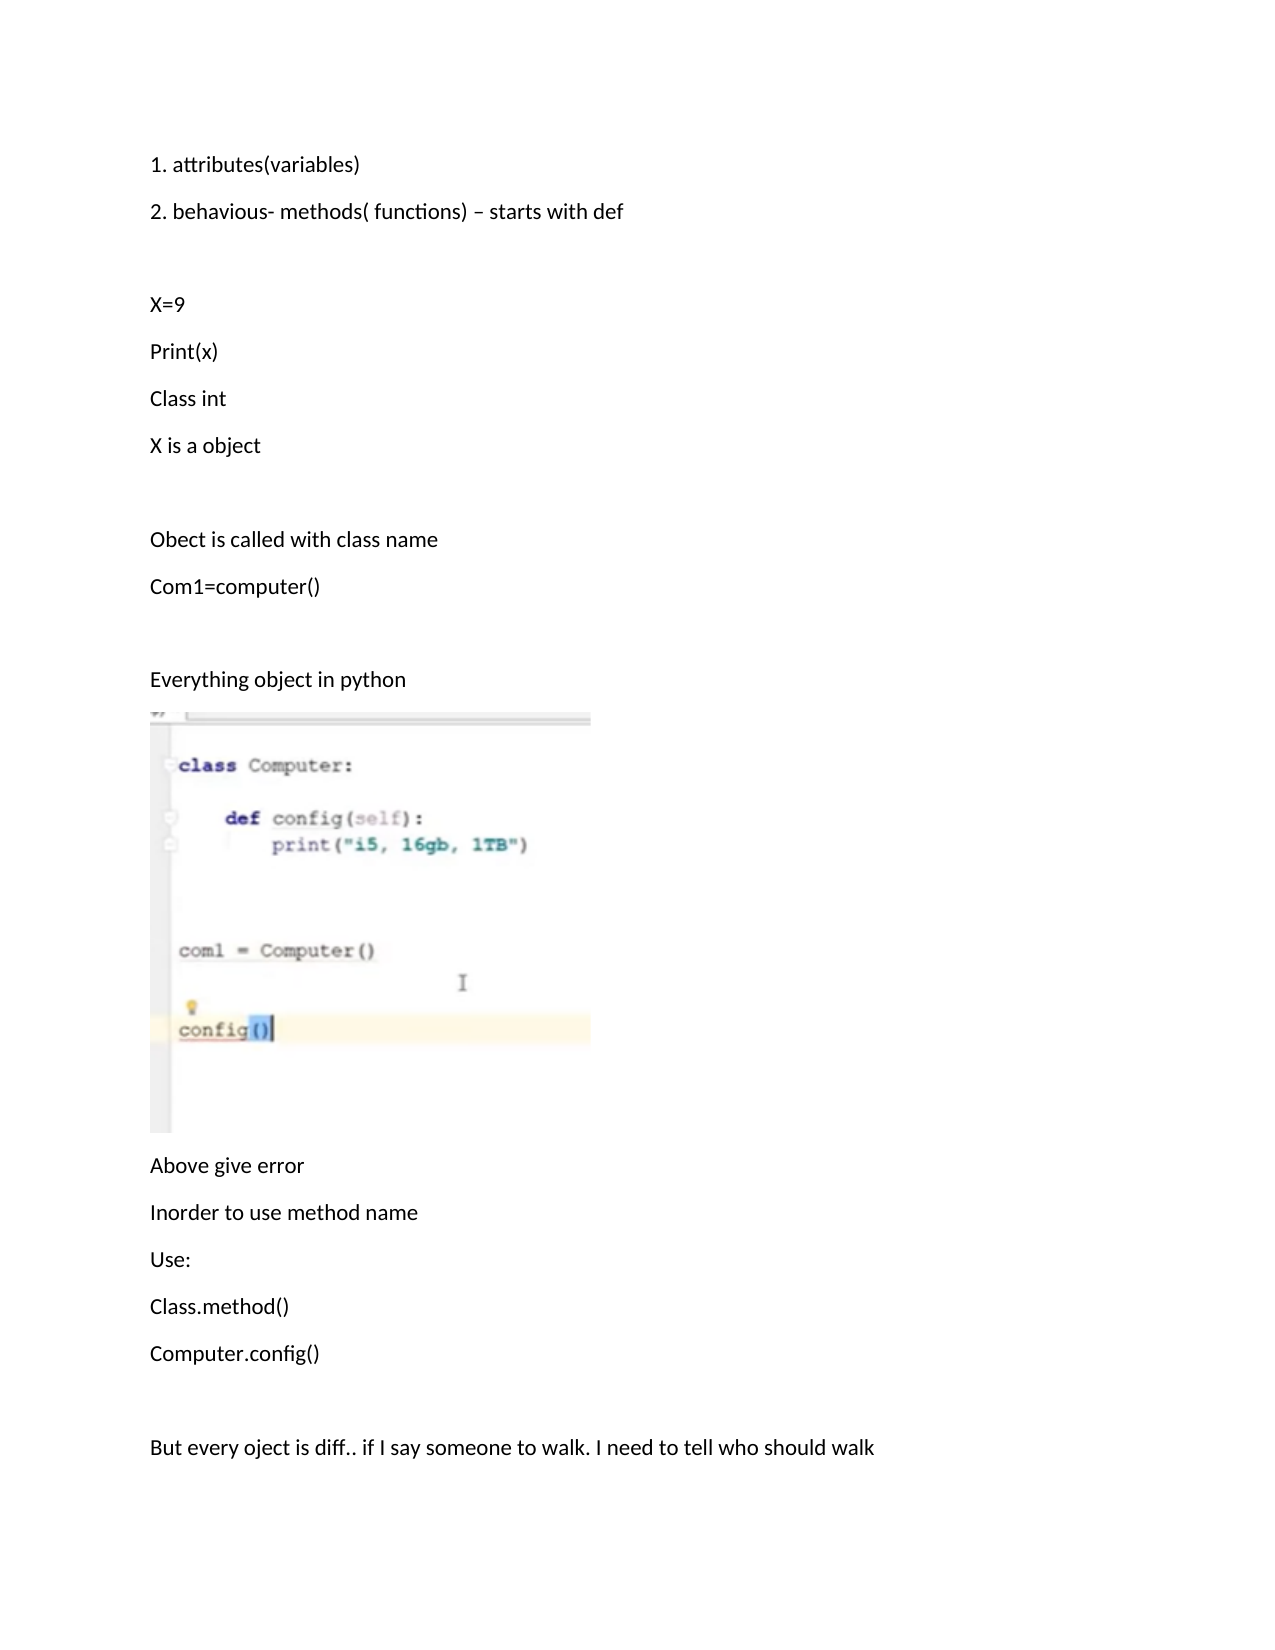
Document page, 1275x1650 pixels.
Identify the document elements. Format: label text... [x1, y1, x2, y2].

text Inorder to use method name [150, 1198, 1125, 1227]
text Com1=computer() [150, 572, 1125, 600]
text Computer.config() [150, 1339, 1125, 1367]
text Above give error [150, 1152, 1125, 1180]
text Class.method() [150, 1292, 1125, 1320]
text 1. attributes(variables) [150, 150, 1125, 178]
text Print(x) [150, 337, 1125, 366]
text Class int [150, 384, 1125, 412]
picture [150, 712, 591, 1133]
text X=9 [150, 291, 1125, 319]
text But every oject is diff.. if I say someone to walk. I need to tell who should walk [150, 1433, 1125, 1461]
text 2. behavious- methods( functions) – starts with def [150, 197, 1125, 225]
text X is a object [150, 431, 1125, 459]
text Use: [150, 1245, 1125, 1273]
text Obect is called with class name [150, 525, 1125, 553]
text Everything object in python [150, 666, 1125, 694]
